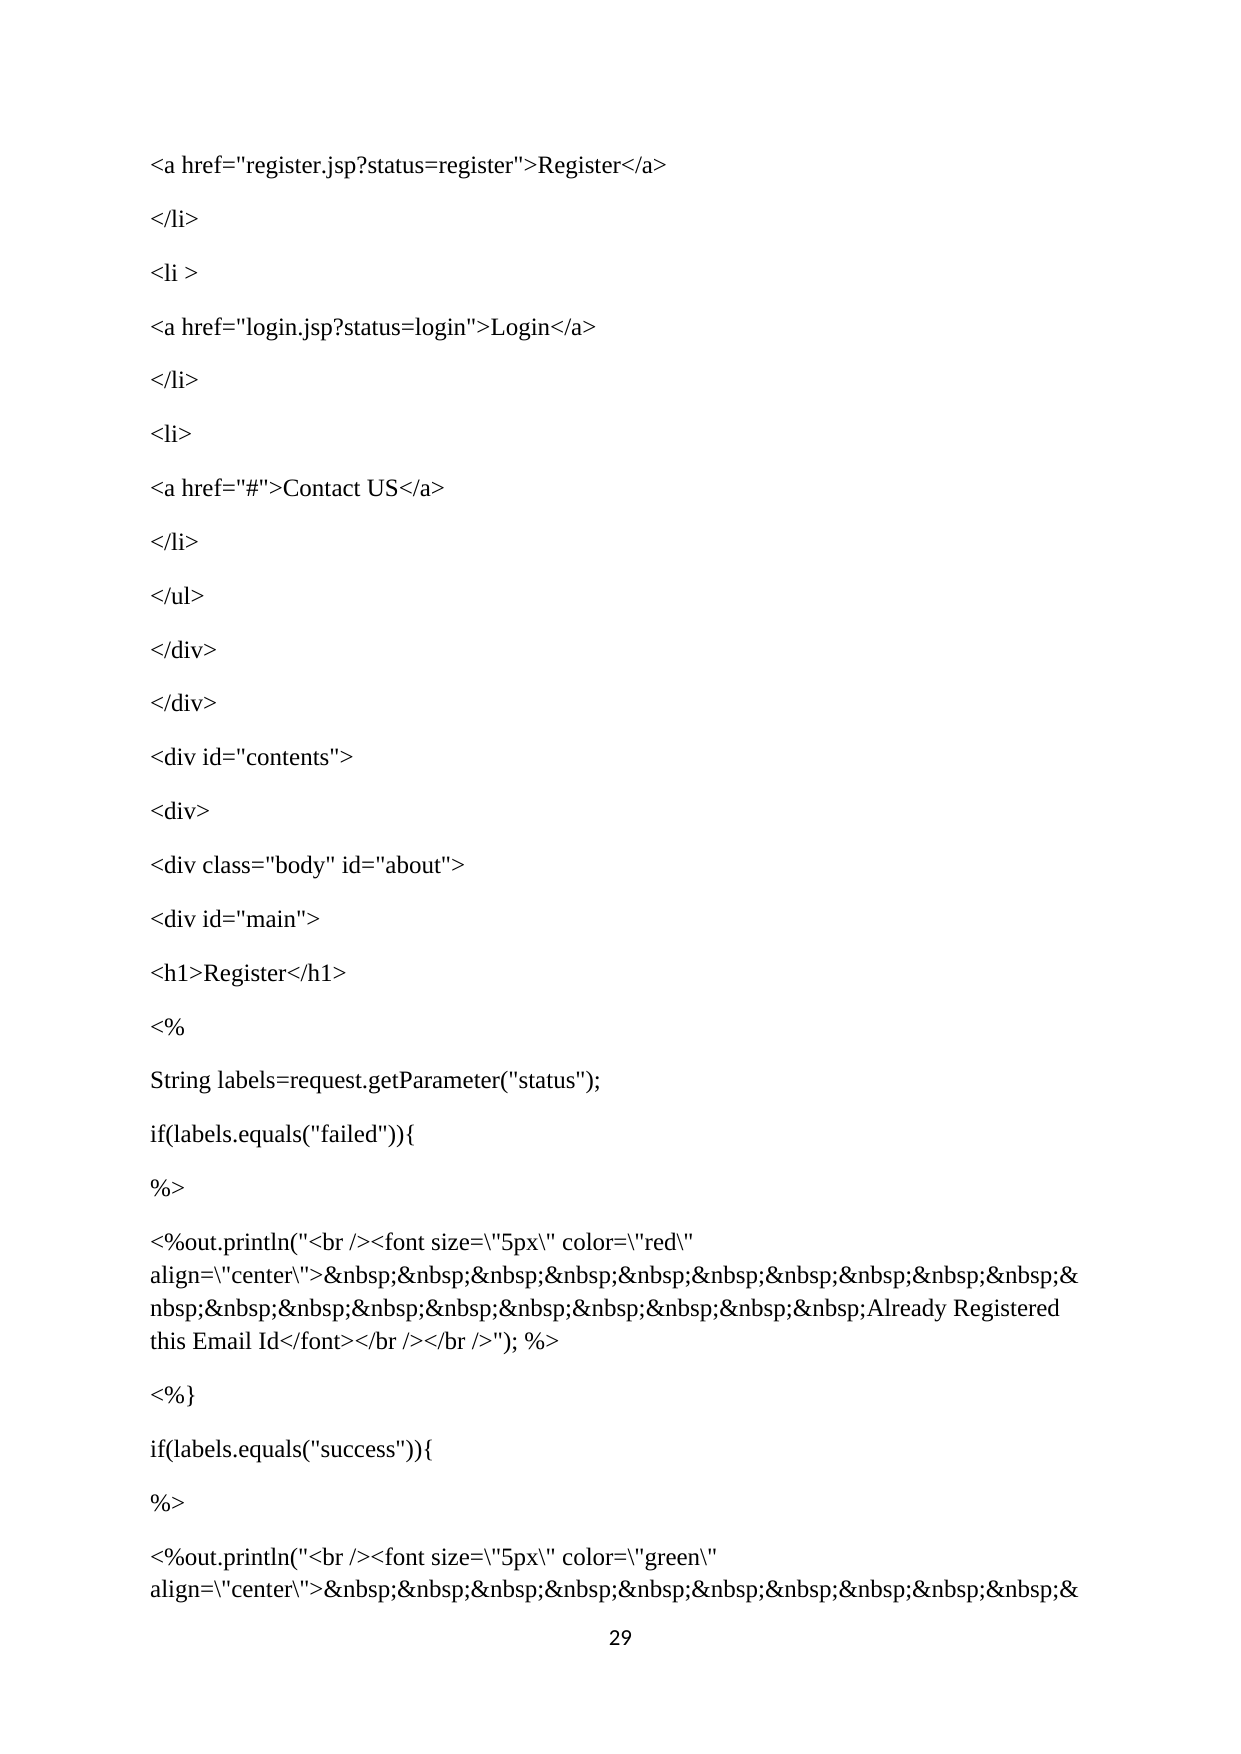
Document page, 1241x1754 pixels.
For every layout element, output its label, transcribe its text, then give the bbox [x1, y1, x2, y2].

text </ul> [150, 581, 1090, 609]
text if(labels.equals("failed")){ [150, 1119, 1090, 1148]
text if(labels.equals("success")){ [150, 1434, 1090, 1463]
text <div id="contents"> [150, 742, 1090, 771]
text </li> [150, 204, 1090, 233]
text %> [150, 1173, 1090, 1202]
text </div> [150, 635, 1090, 663]
text <div> [150, 796, 1090, 825]
text <div id="main"> [150, 904, 1090, 933]
text <%} [150, 1380, 1090, 1409]
text <li > [150, 258, 1090, 286]
text <div class="body" id="about"> [150, 850, 1090, 879]
text </li> [150, 365, 1090, 394]
text <a href="#">Contact US</a> [150, 473, 1090, 502]
text <li> [150, 419, 1090, 448]
text <% [150, 1012, 1090, 1040]
text <%out.println("<br /><font size=\"5px\" color=\"red\" align=\"center\">&nbsp;&nbsp;&nbsp;&nbsp;&nbsp;&nbsp;&nbsp;&nbsp;&nbsp;&nbsp;&nbsp;&nbsp;&nbsp;&nbsp;&nbsp;&nbsp;&nbsp;&nbsp;&nbsp;&nbsp;Already Registered this Email Id</font></br /></br />"); %> [150, 1227, 1090, 1355]
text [150, 1542, 1090, 1603]
text %> [150, 1488, 1090, 1516]
text </li> [150, 527, 1090, 556]
text <a href="register.jsp?status=register">Register</a> [150, 150, 1090, 179]
text <h1>Register</h1> [150, 958, 1090, 987]
text <a href="login.jsp?status=login">Login</a> [150, 312, 1090, 340]
text String labels=request.getParameter("status"); [150, 1066, 1090, 1094]
text </div> [150, 688, 1090, 717]
